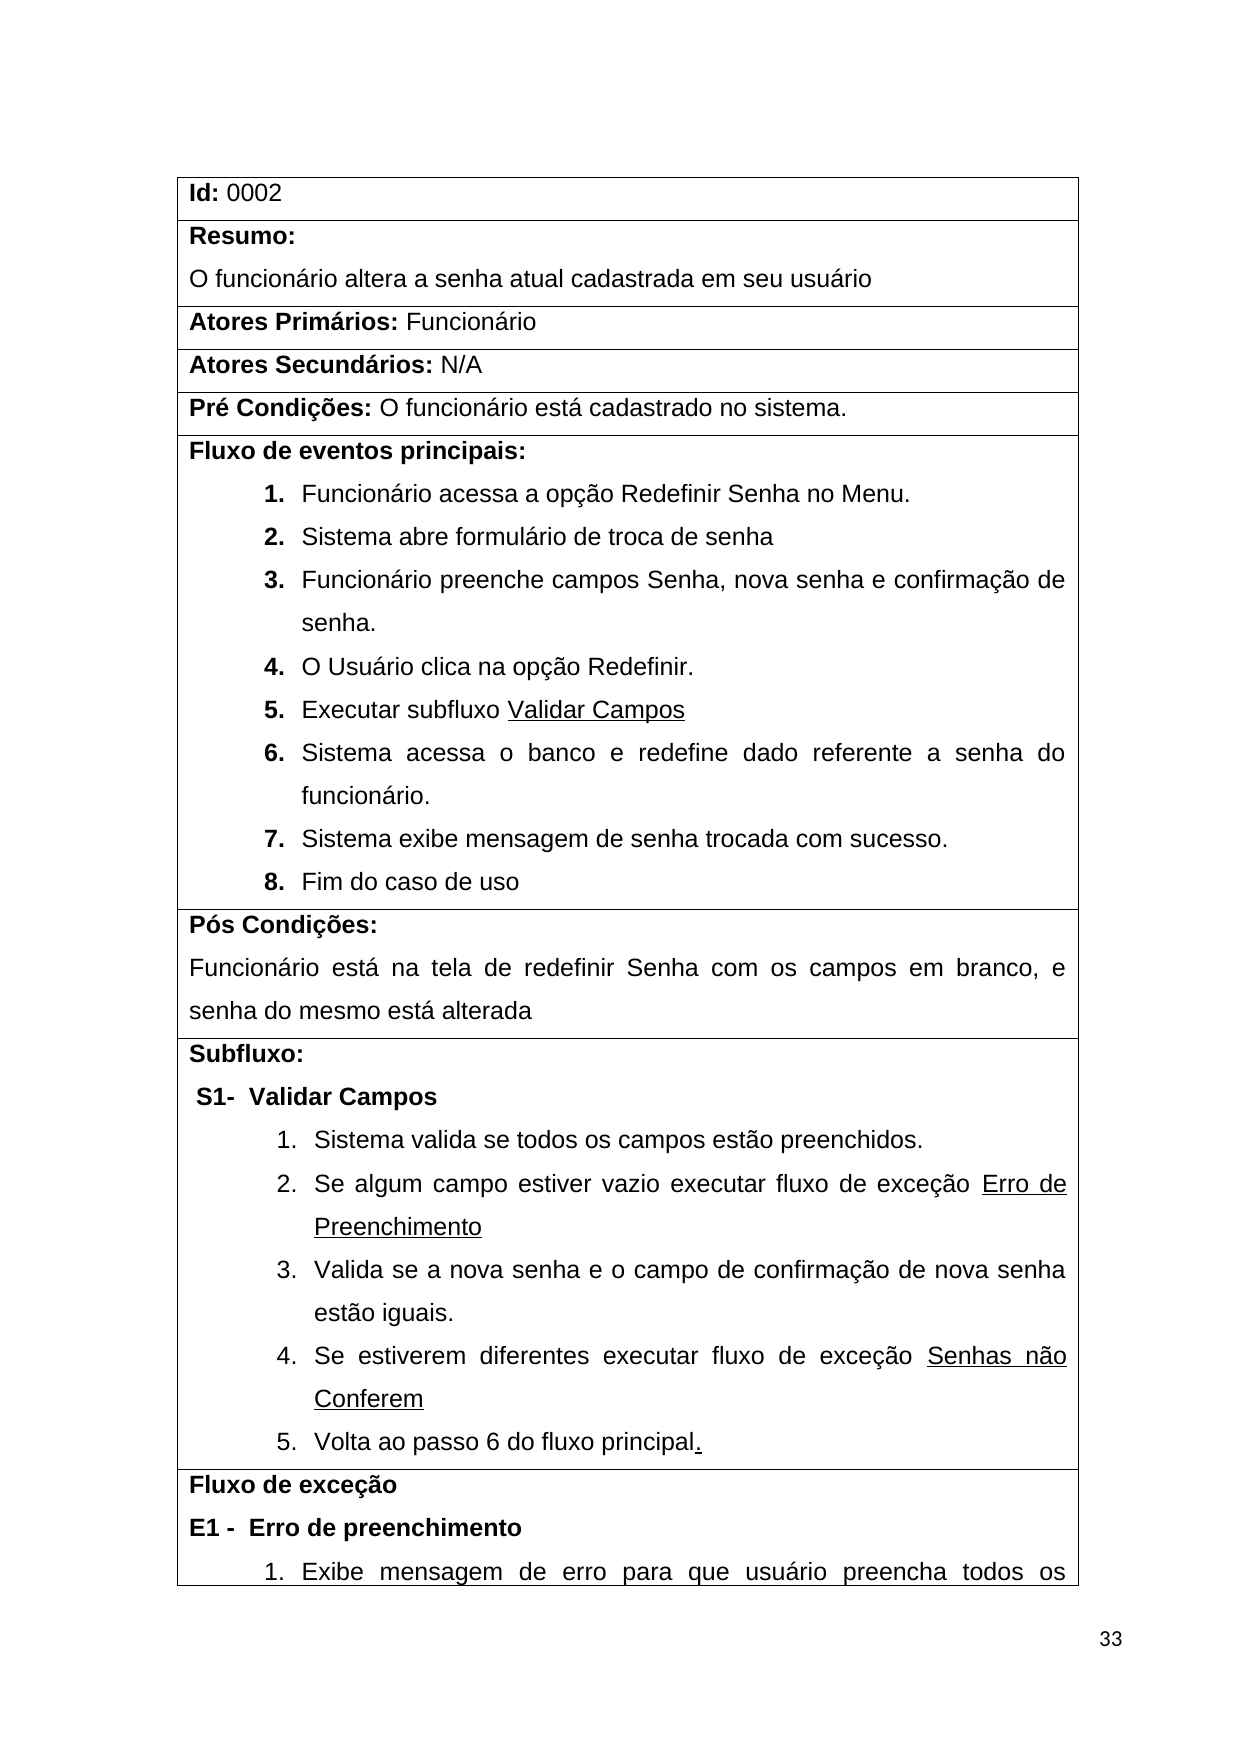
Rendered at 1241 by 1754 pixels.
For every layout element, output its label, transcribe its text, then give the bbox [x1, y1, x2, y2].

table_cell Subfluxo: S1- Validar Campos Sistema valida se todos os campos estão preenchidos. Se algum campo estiver vazio executar fluxo de exceção Erro de Preenchimento Valida se a nova senha e o campo de confirmação de nova senha estão iguais. Se estiverem diferentes executar fluxo de exceção Senhas não Conferem Volta ao passo 6 do fluxo principal. [178, 1039, 1078, 1469]
table_cell Pós Condições: Funcionário está na tela de redefinir Senha com os campos em branco, e senha do mesmo está alterada [178, 910, 1078, 1038]
table_cell Id: 0002 [178, 178, 1078, 220]
table_cell Fluxo de eventos principais: Funcionário acessa a opção Redefinir Senha no Menu. Sistema abre formulário de troca de senha Funcionário preenche campos Senha, nova senha e confirmação de senha. O Usuário clica na opção Redefinir. Executar subfluxo Validar Campos Sistema acessa o banco e redefine dado referente a senha do funcionário. Sistema exibe mensagem de senha trocada com sucesso. Fim do caso de uso [178, 436, 1078, 909]
table_cell Atores Primários: Funcionário [178, 307, 1078, 349]
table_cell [178, 1470, 1078, 1585]
table_cell Atores Secundários: N/A [178, 350, 1078, 392]
table_cell Pré Condições: O funcionário está cadastrado no sistema. [178, 393, 1078, 435]
table_cell Resumo: O funcionário altera a senha atual cadastrada em seu usuário [178, 221, 1078, 306]
